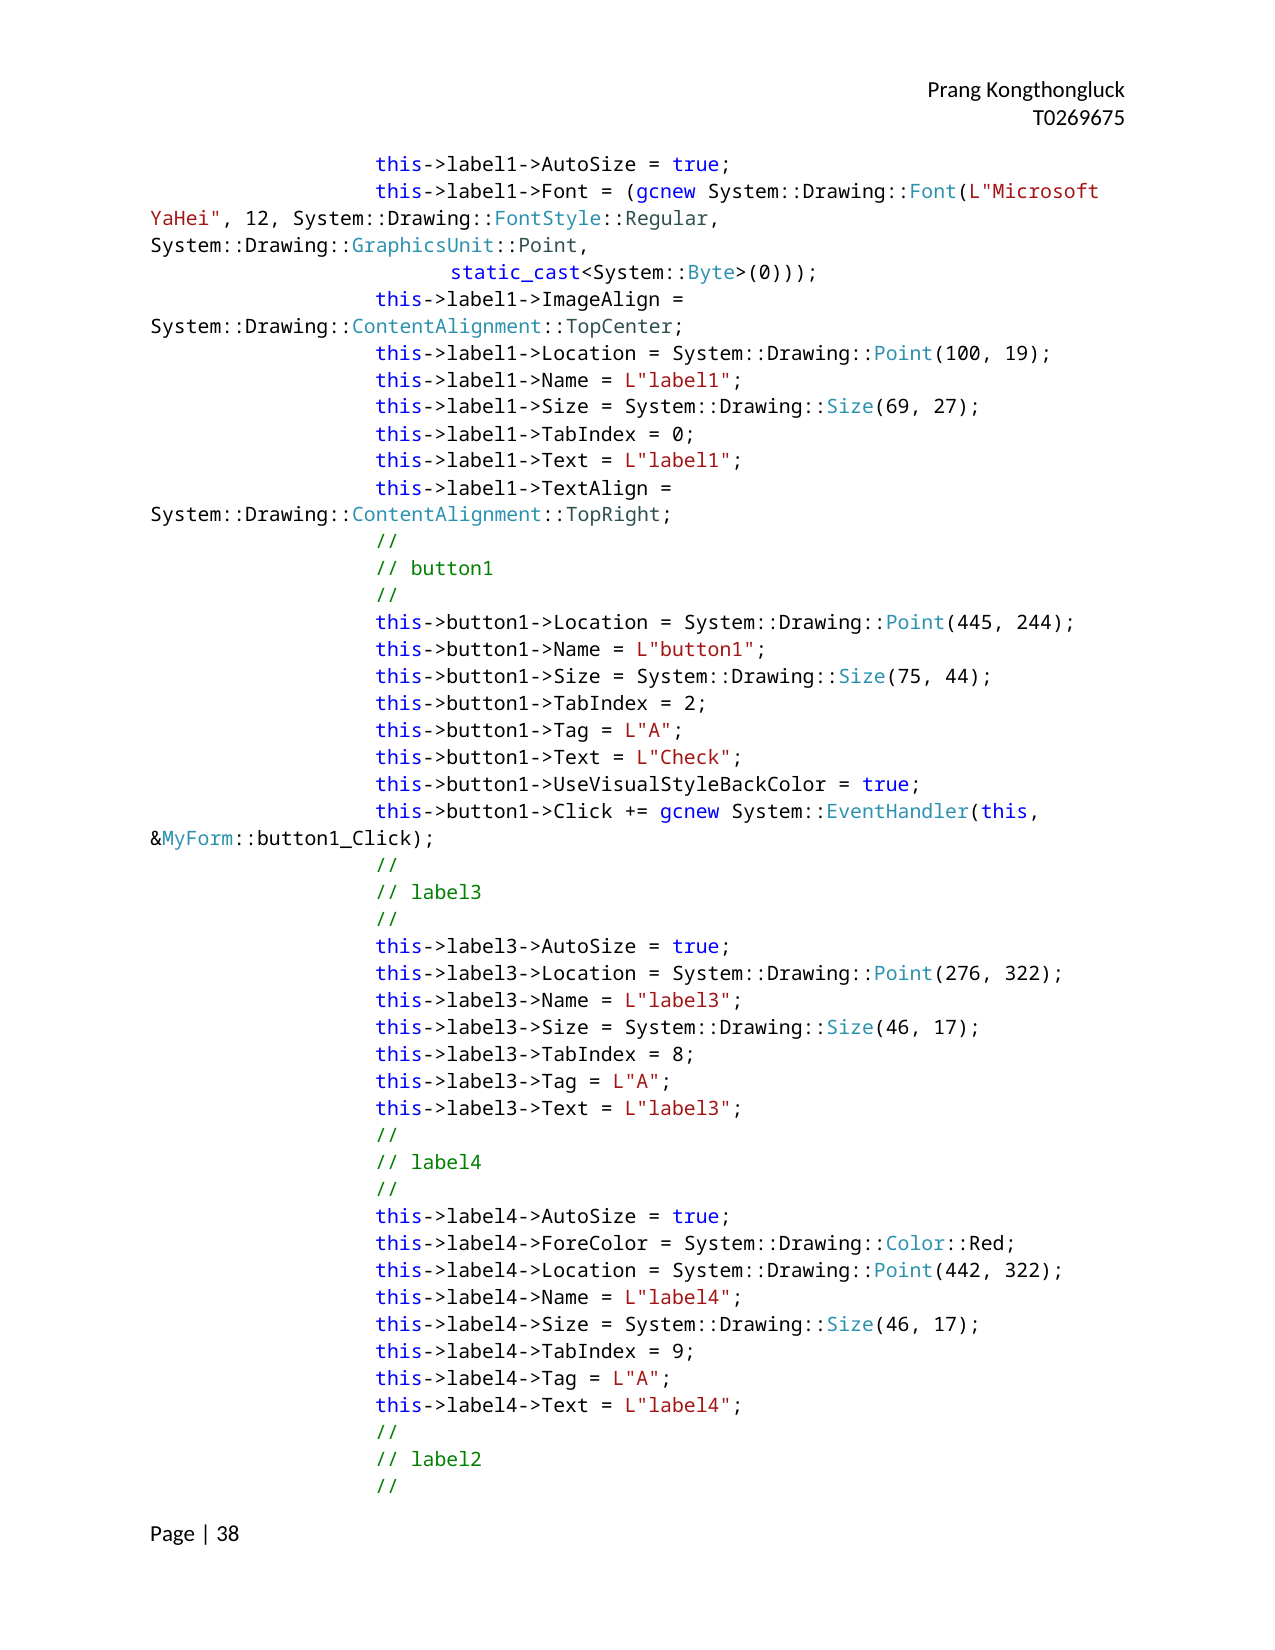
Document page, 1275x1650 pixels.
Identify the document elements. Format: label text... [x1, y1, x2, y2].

text this->button1->TabIndex = 2; [150, 689, 1125, 717]
text this->label3->Name = L"label3"; [150, 986, 1125, 1013]
text // label2 [150, 1445, 1125, 1472]
text // [150, 1418, 1125, 1445]
text // [150, 1175, 1125, 1202]
text this->label4->Location = System::Drawing::Point(442, 322); [150, 1256, 1125, 1283]
text this->label1->Text = L"label1"; [150, 447, 1125, 474]
text this->label3->Location = System::Drawing::Point(276, 322); [150, 959, 1125, 986]
text this->label3->Size = System::Drawing::Size(46, 17); [150, 1013, 1125, 1040]
text this->label1->TabIndex = 0; [150, 420, 1125, 447]
text this->label3->TabIndex = 8; [150, 1040, 1125, 1067]
text this->button1->Tag = L"A"; [150, 717, 1125, 743]
text this->button1->UseVisualStyleBackColor = true; [150, 771, 1125, 797]
text this->button1->Size = System::Drawing::Size(75, 44); [150, 663, 1125, 689]
text this->label4->Name = L"label4"; [150, 1283, 1125, 1310]
text // [150, 1121, 1125, 1148]
text // [150, 582, 1125, 609]
text this->label3->Text = L"label3"; [150, 1094, 1125, 1121]
text this->button1->Name = L"button1"; [150, 636, 1125, 663]
text this->label3->AutoSize = true; [150, 932, 1125, 959]
text this->label1->Name = L"label1"; [150, 366, 1125, 393]
text this->label3->Tag = L"A"; [150, 1067, 1125, 1094]
text this->button1->Location = System::Drawing::Point(445, 244); [150, 609, 1125, 636]
text this->label4->Size = System::Drawing::Size(46, 17); [150, 1310, 1125, 1337]
text this->label1->Font = (gcnew System::Drawing::Font(L"Microsoft YaHei", 12, System::Drawing::FontStyle::Regular, System::Drawing::GraphicsUnit::Point, [150, 177, 1125, 258]
text this->label4->AutoSize = true; [150, 1202, 1125, 1229]
text // label3 [150, 878, 1125, 905]
text this->label1->ImageAlign = System::Drawing::ContentAlignment::TopCenter; [150, 285, 1125, 339]
text this->label4->Text = L"label4"; [150, 1391, 1125, 1418]
text this->button1->Text = L"Check"; [150, 743, 1125, 771]
text this->label1->TextAlign = System::Drawing::ContentAlignment::TopRight; [150, 474, 1125, 528]
text // [150, 905, 1125, 932]
text // [150, 528, 1125, 555]
text this->label1->Size = System::Drawing::Size(69, 27); [150, 393, 1125, 420]
text this->label4->TabIndex = 9; [150, 1337, 1125, 1364]
text // label4 [150, 1148, 1125, 1175]
text // button1 [150, 555, 1125, 582]
text this->label4->Tag = L"A"; [150, 1364, 1125, 1391]
text // [150, 1472, 1125, 1499]
text this->label4->ForeColor = System::Drawing::Color::Red; [150, 1229, 1125, 1256]
text static_cast<System::Byte>(0))); [150, 258, 1125, 285]
text this->label1->Location = System::Drawing::Point(100, 19); [150, 339, 1125, 366]
text this->label1->AutoSize = true; [150, 150, 1125, 177]
text this->button1->Click += gcnew System::EventHandler(this, &MyForm::button1_Click); [150, 797, 1125, 851]
text // [150, 851, 1125, 878]
